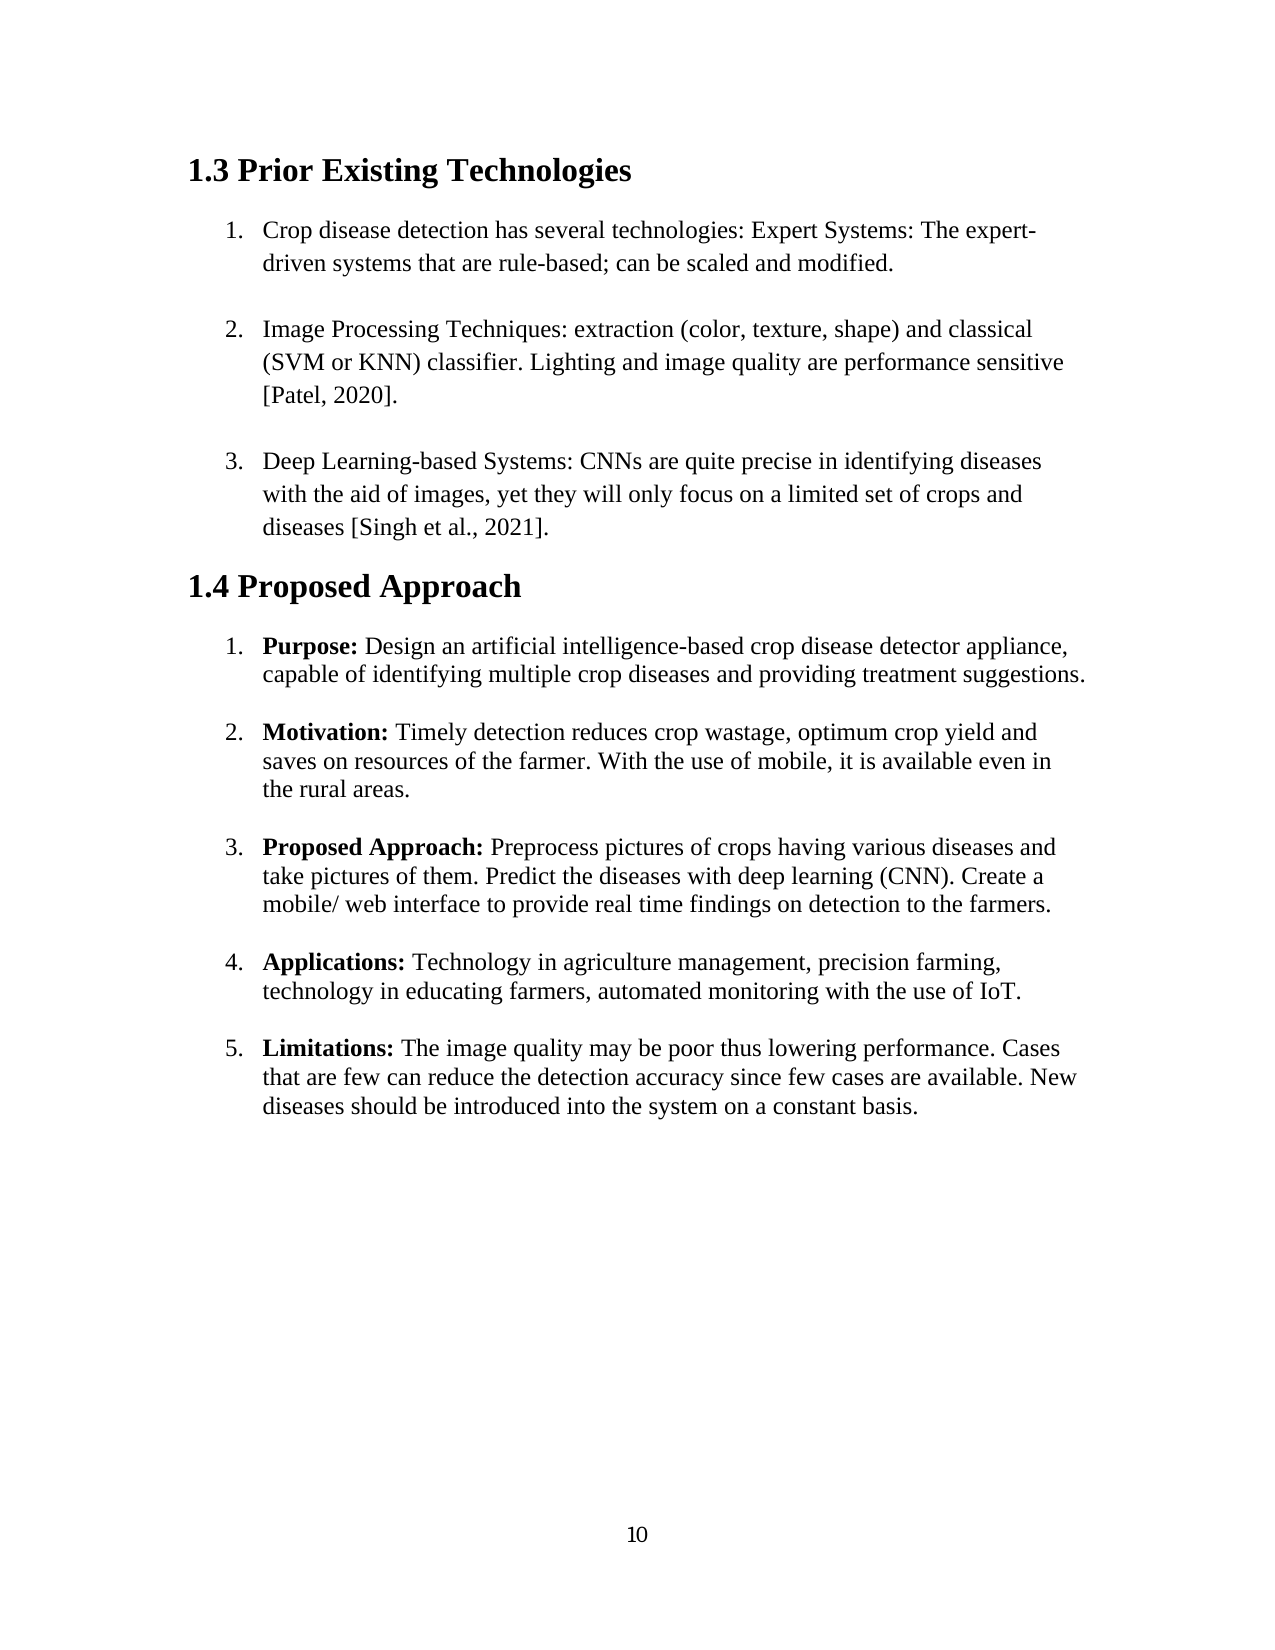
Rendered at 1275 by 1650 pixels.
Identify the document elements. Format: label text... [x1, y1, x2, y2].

list Motivation: Timely detection reduces crop wastage, optimum crop yield and saves on resources of the farmer. With the use of mobile, it is available even in the rural areas. [225, 717, 1087, 803]
list Applications: Technology in agriculture management, precision farming, technology in educating farmers, automated monitoring with the use of IoT. [225, 947, 1087, 1004]
list Limitations: The image quality may be poor thus lowering performance. Cases that are few can reduce the detection accuracy since few cases are available. New diseases should be introduced into the system on a constant basis. [225, 1033, 1087, 1119]
list Deep Learning-based Systems: CNNs are quite precise in identifying diseases with the aid of images, yet they will only focus on a limited set of crops and diseases [Singh et al., 2021]. [225, 446, 1087, 541]
text 1.3 Prior Existing Technologies [187, 150, 1087, 188]
list Crop disease detection has several technologies: Expert Systems: The expert-driven systems that are rule-based; can be scaled and modified. [225, 215, 1087, 277]
text 1.4 Proposed Approach [187, 566, 1087, 604]
list Proposed Approach: Preprocess pictures of crops having various diseases and take pictures of them. Predict the diseases with deep learning (CNN). Create a mobile/ web interface to provide real time findings on detection to the farmers. [225, 832, 1087, 918]
list Purpose: Design an artificial intelligence-based crop disease detector appliance, capable of identifying multiple crop diseases and providing treatment suggestions. [225, 631, 1087, 688]
list Image Processing Techniques: extraction (color, texture, shape) and classical (SVM or KNN) classifier. Lighting and image quality are performance sensitive [Patel, 2020]. [225, 314, 1087, 409]
